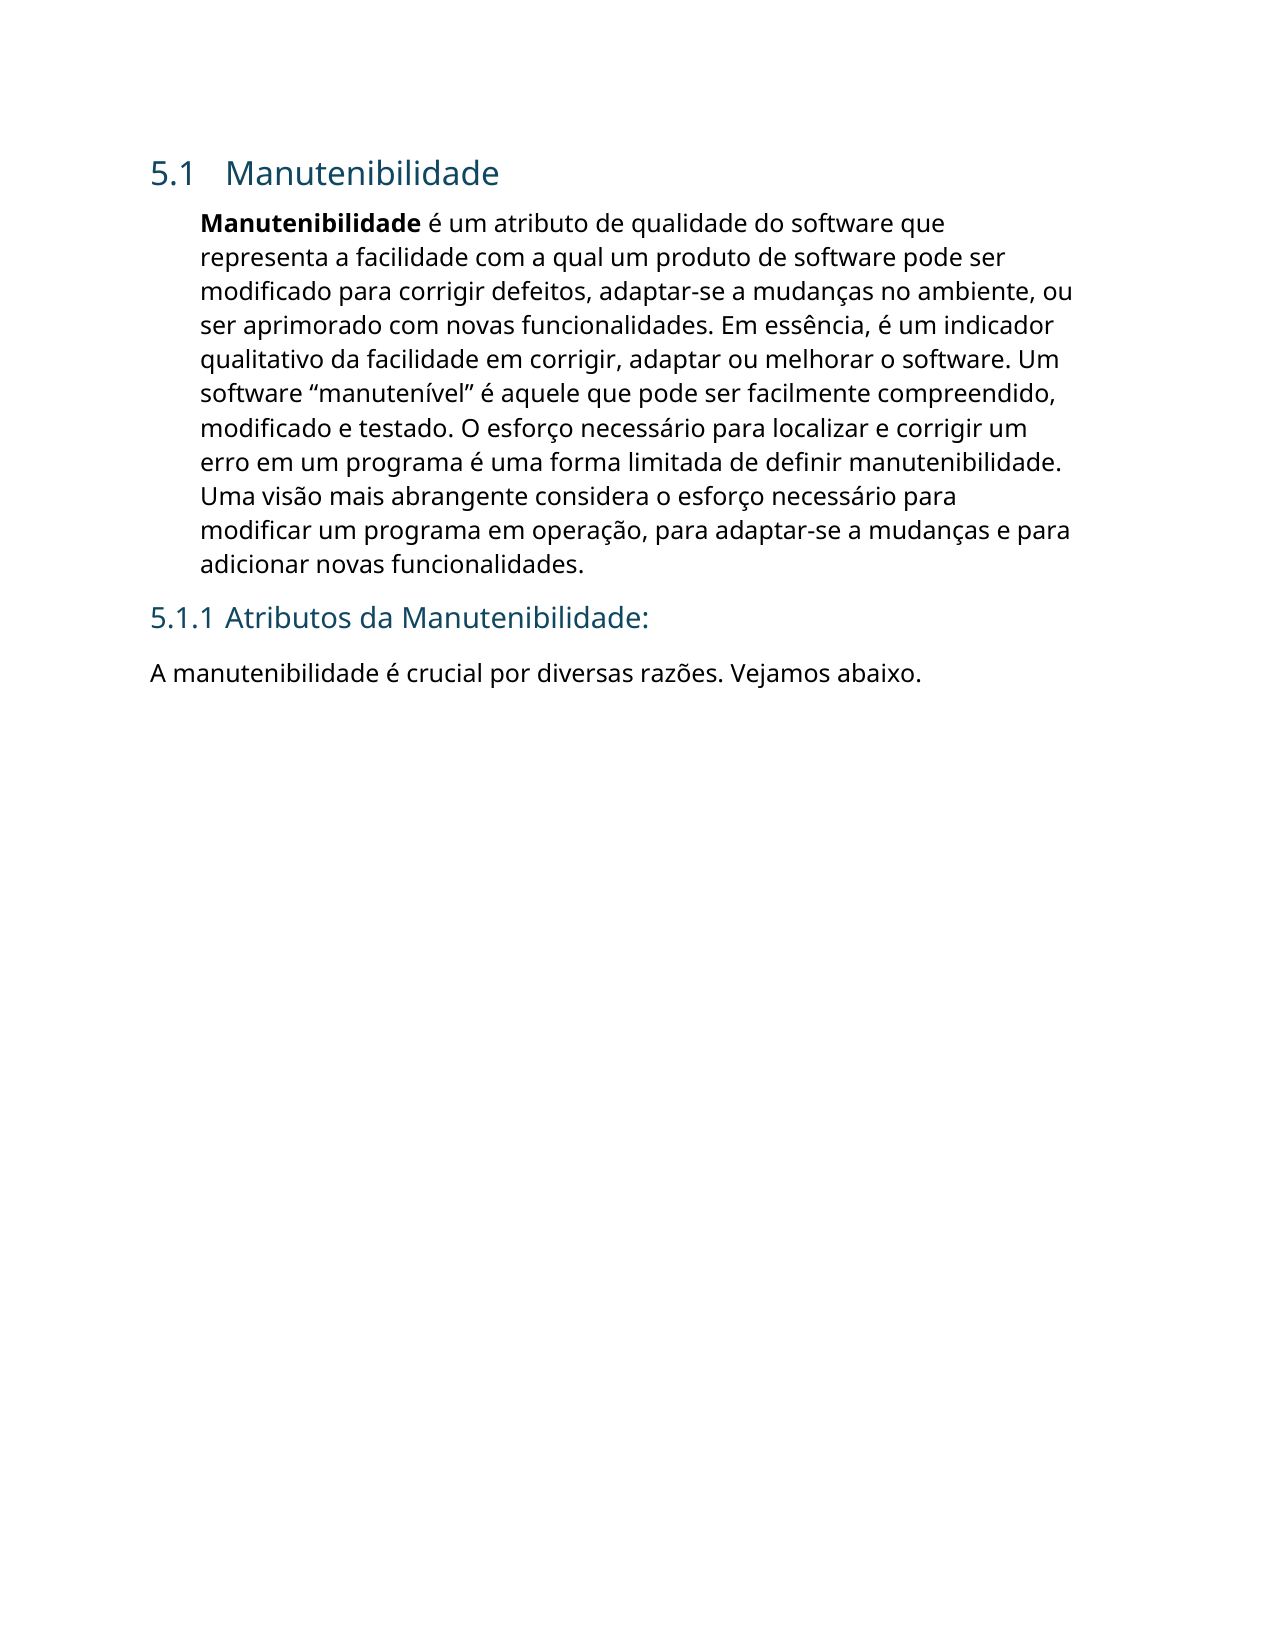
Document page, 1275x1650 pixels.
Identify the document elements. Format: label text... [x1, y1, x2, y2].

text Manutenibilidade é um atributo de qualidade do software que representa a facilidade com a qual um produto de software pode ser modificado para corrigir defeitos, adaptar-se a mudanças no ambiente, ou ser aprimorado com novas funcionalidades. Em essência, é um indicador qualitativo da facilidade em corrigir, adaptar ou melhorar o software. Um software “manutenível” é aquele que pode ser facilmente compreendido, modificado e testado. O esforço necessário para localizar e corrigir um erro em um programa é uma forma limitada de definir manutenibilidade. Uma visão mais abrangente considera o esforço necessário para modificar um programa em operação, para adaptar-se a mudanças e para adicionar novas funcionalidades. [200, 206, 1075, 581]
subtitle 5.1 Manutenibilidade [150, 150, 1125, 195]
subtitle 5.1.1 Atributos da Manutenibilidade: [150, 597, 1125, 637]
text A manutenibilidade é crucial por diversas razões. Vejamos abaixo. [150, 656, 1125, 690]
